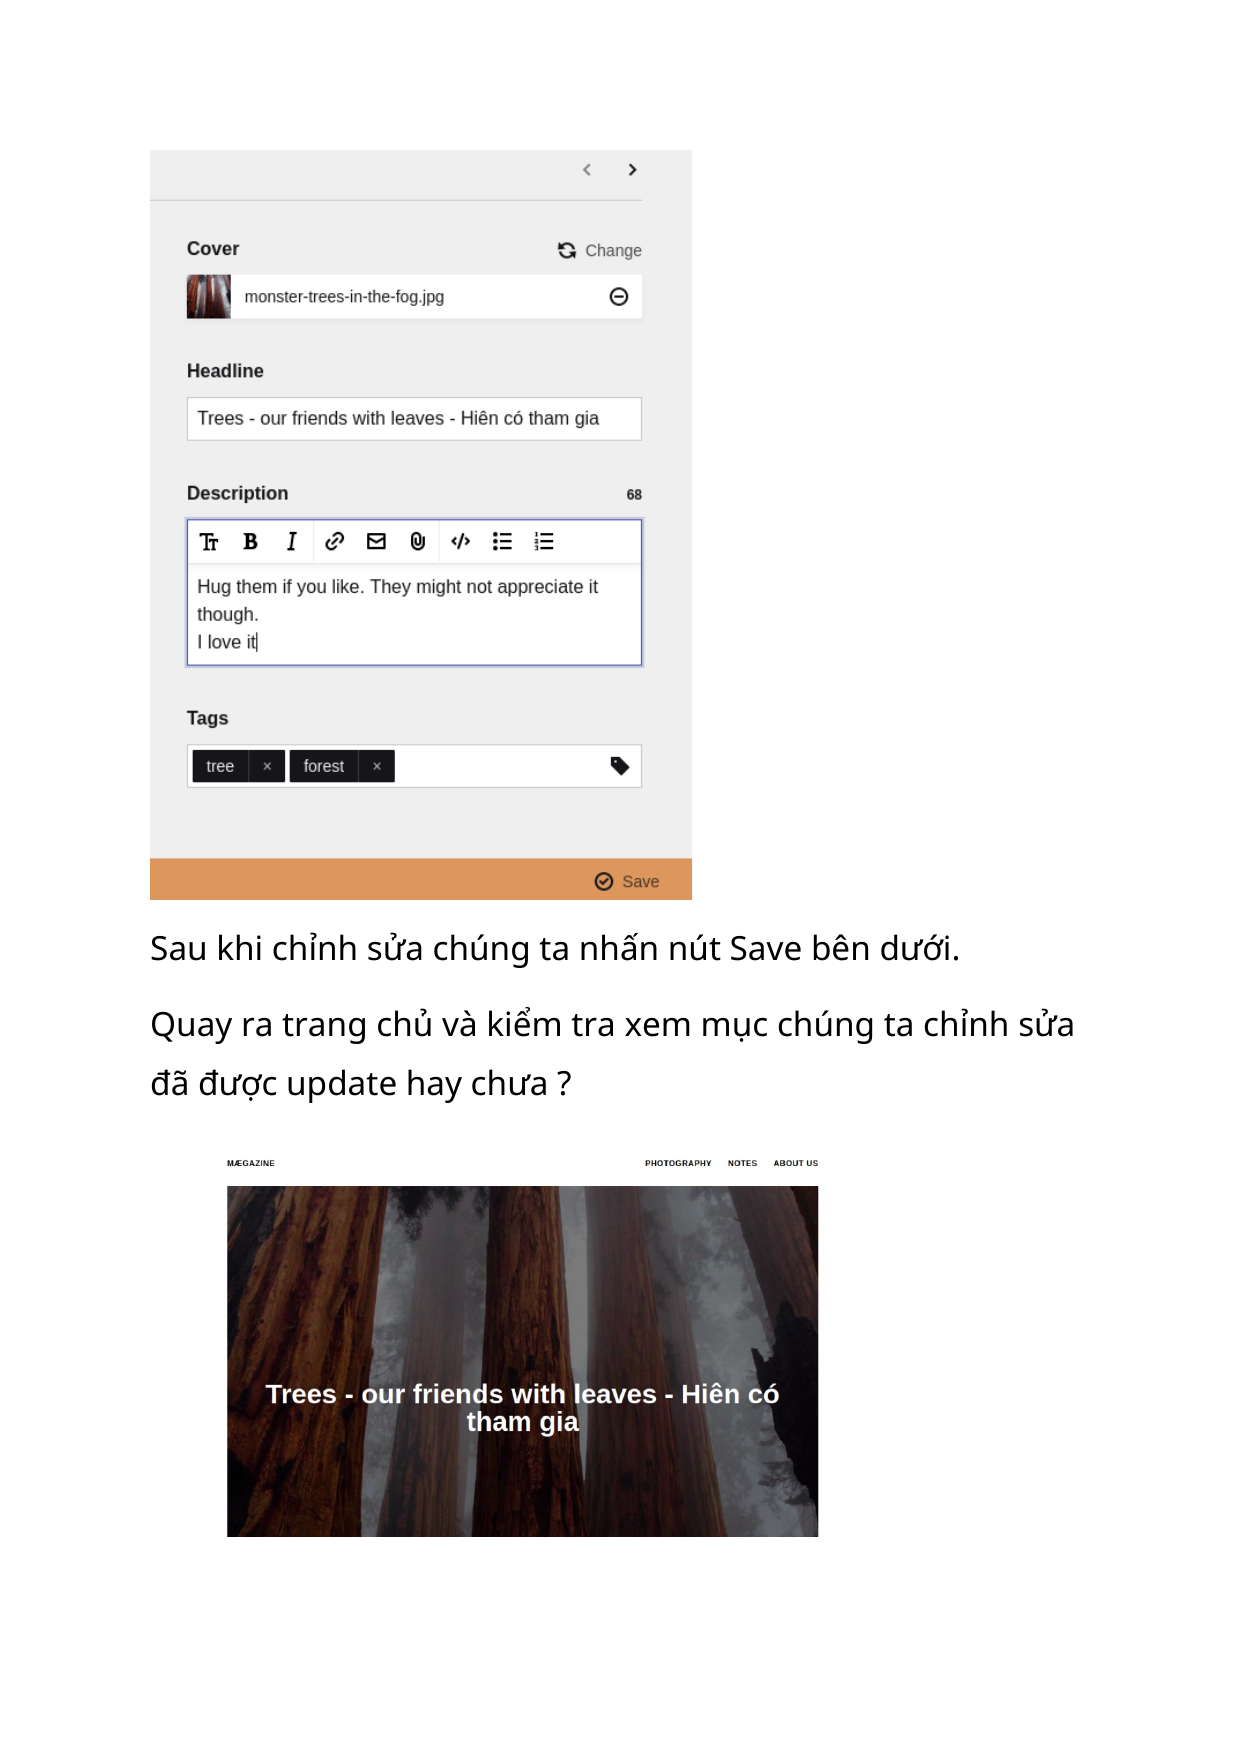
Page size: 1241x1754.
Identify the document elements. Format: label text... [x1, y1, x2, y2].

picture [150, 150, 693, 900]
text Quay ra trang chủ và kiểm tra xem mục chúng ta chỉnh sửa đã được update hay chưa ? [150, 1001, 1090, 1105]
picture [150, 1135, 901, 1537]
text Sau khi chỉnh sửa chúng ta nhấn nút Save bên dưới. [150, 925, 1090, 970]
